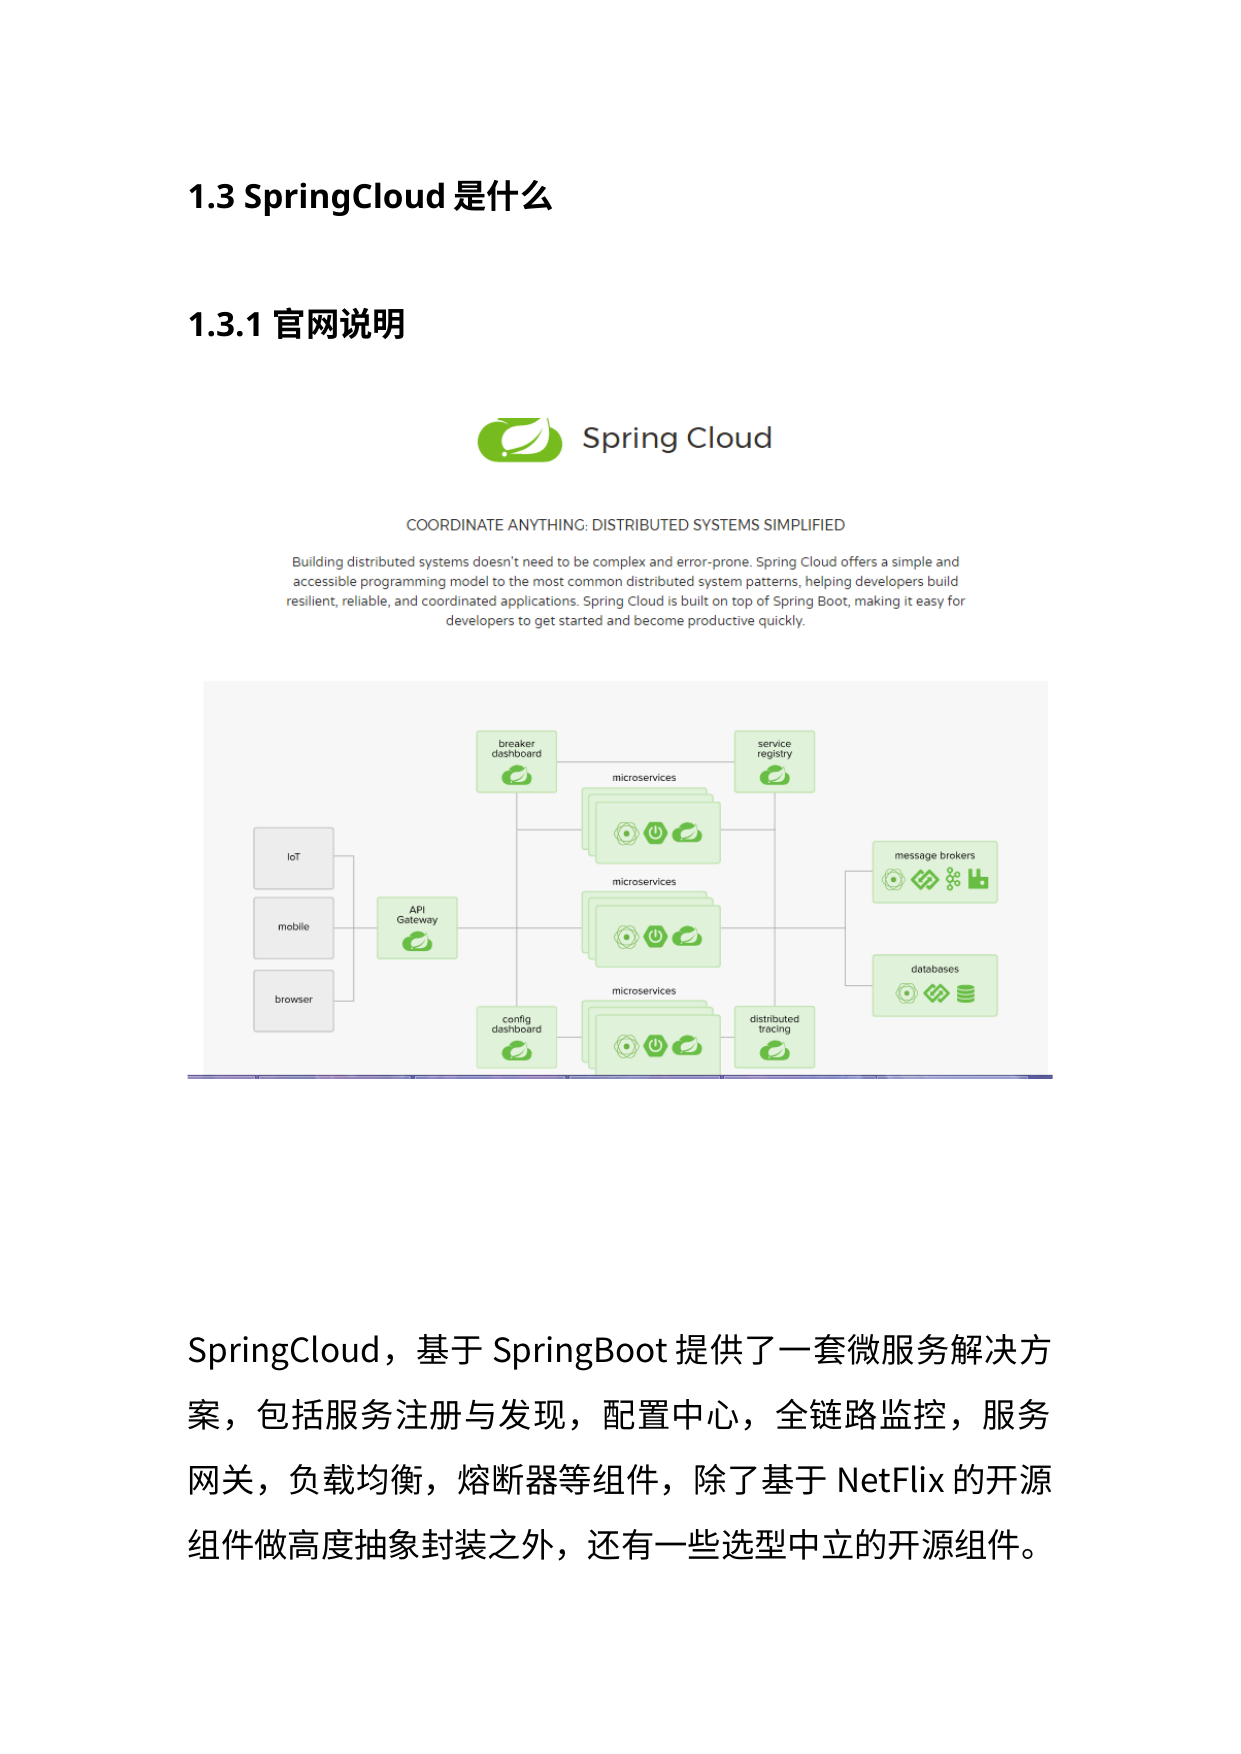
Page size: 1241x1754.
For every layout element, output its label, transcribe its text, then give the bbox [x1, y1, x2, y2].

picture [187, 418, 1053, 1079]
text SpringCloud是什么 [187, 162, 1053, 227]
text SpringCloud，基于SpringBoot提供了一套微服务解决方案，包括服务注册与发现，配置中心，全链路监控，服务网关，负载均衡，熔断器等组件，除了基于NetFlix的开源组件做高度抽象封装之外，还有一些选型中立的开源组件。 [187, 1316, 1053, 1576]
text 官网说明 [187, 289, 1053, 354]
